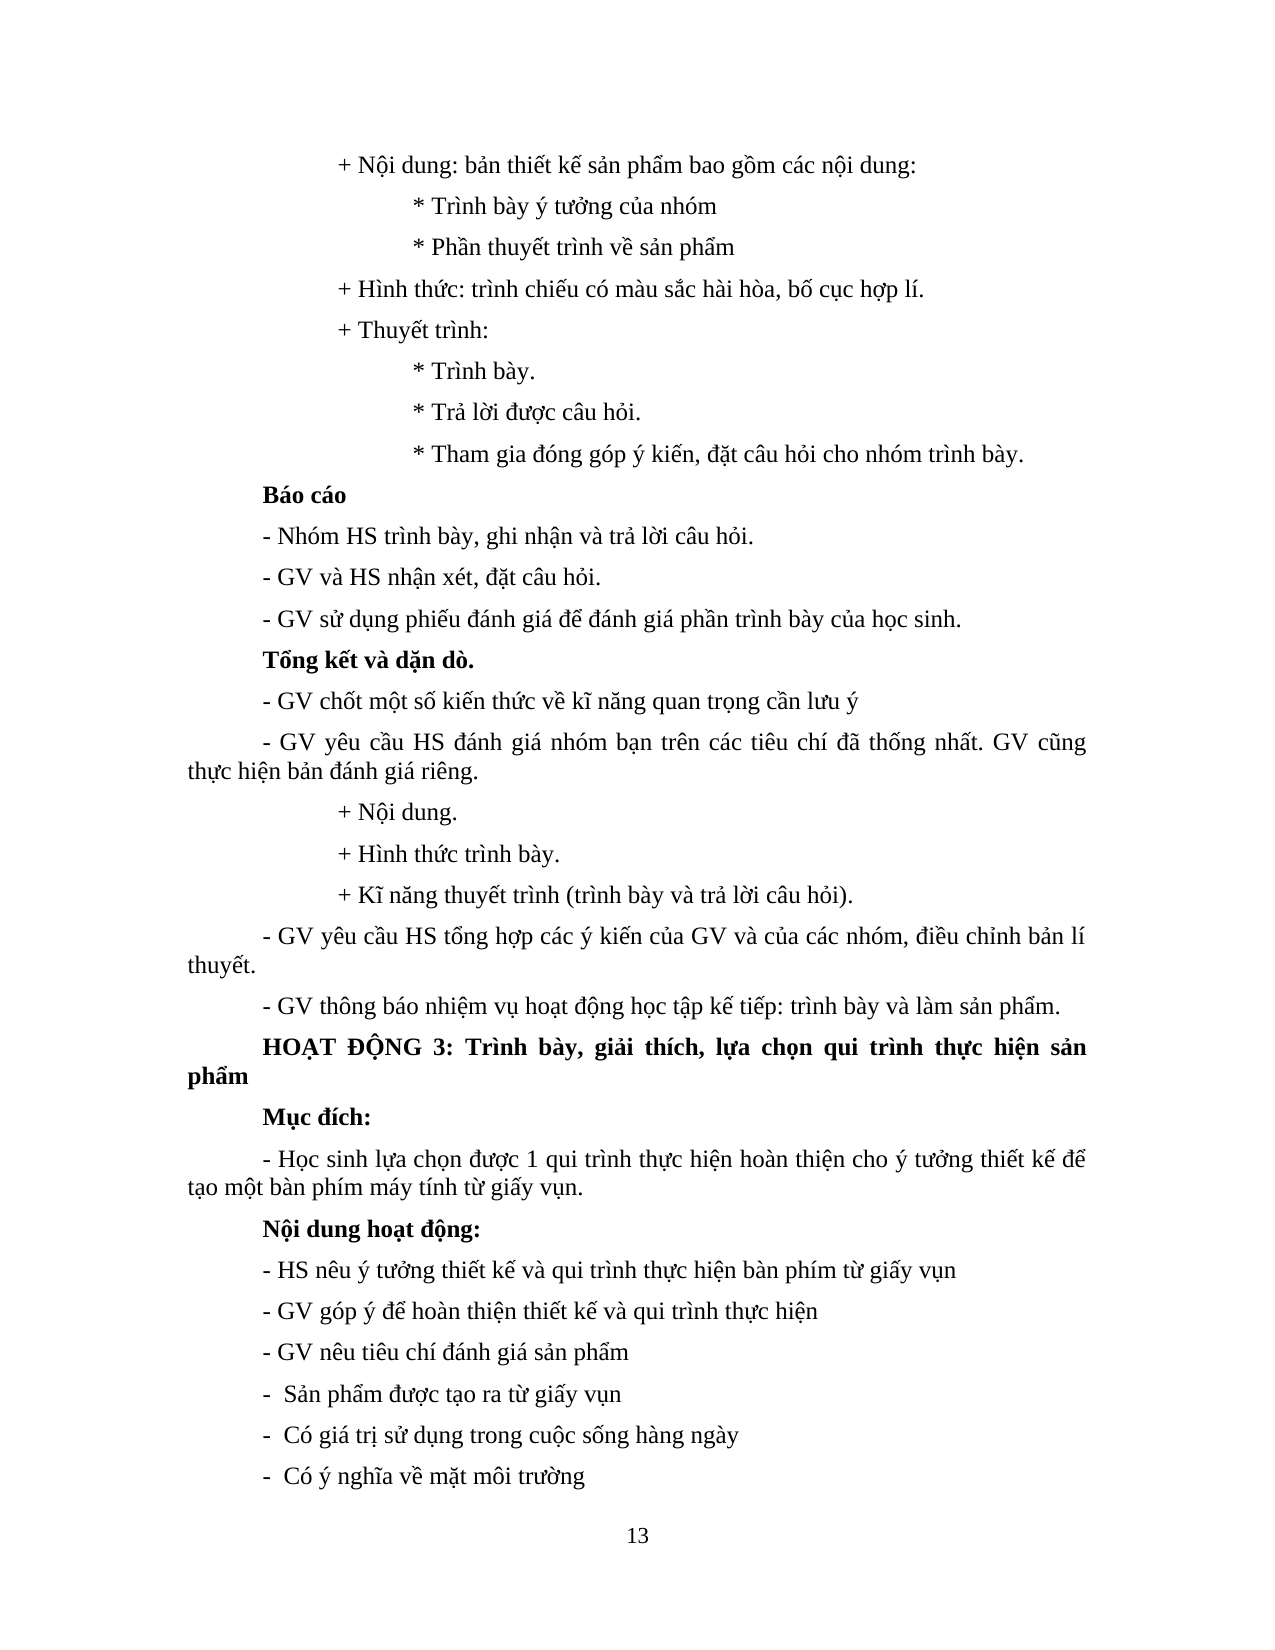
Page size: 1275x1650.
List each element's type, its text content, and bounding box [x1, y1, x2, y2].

text + Hình thức trình bày. [187, 839, 1087, 867]
text - Có ý nghĩa về mặt môi trường [187, 1461, 1087, 1490]
text + Nội dung. [187, 797, 1087, 826]
text + Kĩ năng thuyết trình (trình bày và trả lời câu hỏi). [187, 880, 1087, 909]
text * Trình bày ý tưởng của nhóm [187, 191, 1087, 220]
text - Học sinh lựa chọn được 1 qui trình thực hiện hoàn thiện cho ý tưởng thiết kế để tạo một bàn phím máy tính từ giấy vụn. [187, 1144, 1087, 1201]
text - Có giá trị sử dụng trong cuộc sống hàng ngày [187, 1420, 1087, 1449]
text Báo cáo [187, 480, 1087, 509]
text - Nhóm HS trình bày, ghi nhận và trả lời câu hỏi. [187, 521, 1087, 550]
text - GV và HS nhận xét, đặt câu hỏi. [187, 562, 1087, 591]
text - GV góp ý để hoàn thiện thiết kế và qui trình thực hiện [187, 1296, 1087, 1325]
text * Trình bày. [187, 356, 1087, 385]
text Tổng kết và dặn dò. [187, 645, 1087, 674]
text - GV chốt một số kiến thức về kĩ năng quan trọng cần lưu ý [187, 686, 1087, 715]
text Nội dung hoạt động: [187, 1214, 1087, 1242]
text - GV sử dụng phiếu đánh giá để đánh giá phần trình bày của học sinh. [187, 604, 1087, 632]
text Mục đích: [187, 1102, 1087, 1131]
text * Tham gia đóng góp ý kiến, đặt câu hỏi cho nhóm trình bày. [187, 439, 1087, 467]
text - GV yêu cầu HS tổng hợp các ý kiến của GV và của các nhóm, điều chỉnh bản lí thuyết. [187, 921, 1087, 979]
text HOẠT ĐỘNG 3: Trình bày, giải thích, lựa chọn qui trình thực hiện sản phẩm [187, 1032, 1087, 1090]
text + Thuyết trình: [187, 315, 1087, 344]
text - Sản phẩm được tạo ra từ giấy vụn [187, 1379, 1087, 1407]
text + Nội dung: bản thiết kế sản phẩm bao gồm các nội dung: [187, 150, 1087, 179]
text - HS nêu ý tưởng thiết kế và qui trình thực hiện bàn phím từ giấy vụn [187, 1255, 1087, 1284]
text * Trả lời được câu hỏi. [187, 397, 1087, 426]
text - GV nêu tiêu chí đánh giá sản phẩm [187, 1337, 1087, 1366]
text - GV yêu cầu HS đánh giá nhóm bạn trên các tiêu chí đã thống nhất. GV cũng thực hiện bản đánh giá riêng. [187, 727, 1087, 785]
text + Hình thức: trình chiếu có màu sắc hài hòa, bố cục hợp lí. [187, 274, 1087, 302]
text - GV thông báo nhiệm vụ hoạt động học tập kế tiếp: trình bày và làm sản phẩm. [187, 991, 1087, 1020]
text * Phần thuyết trình về sản phẩm [187, 232, 1087, 261]
